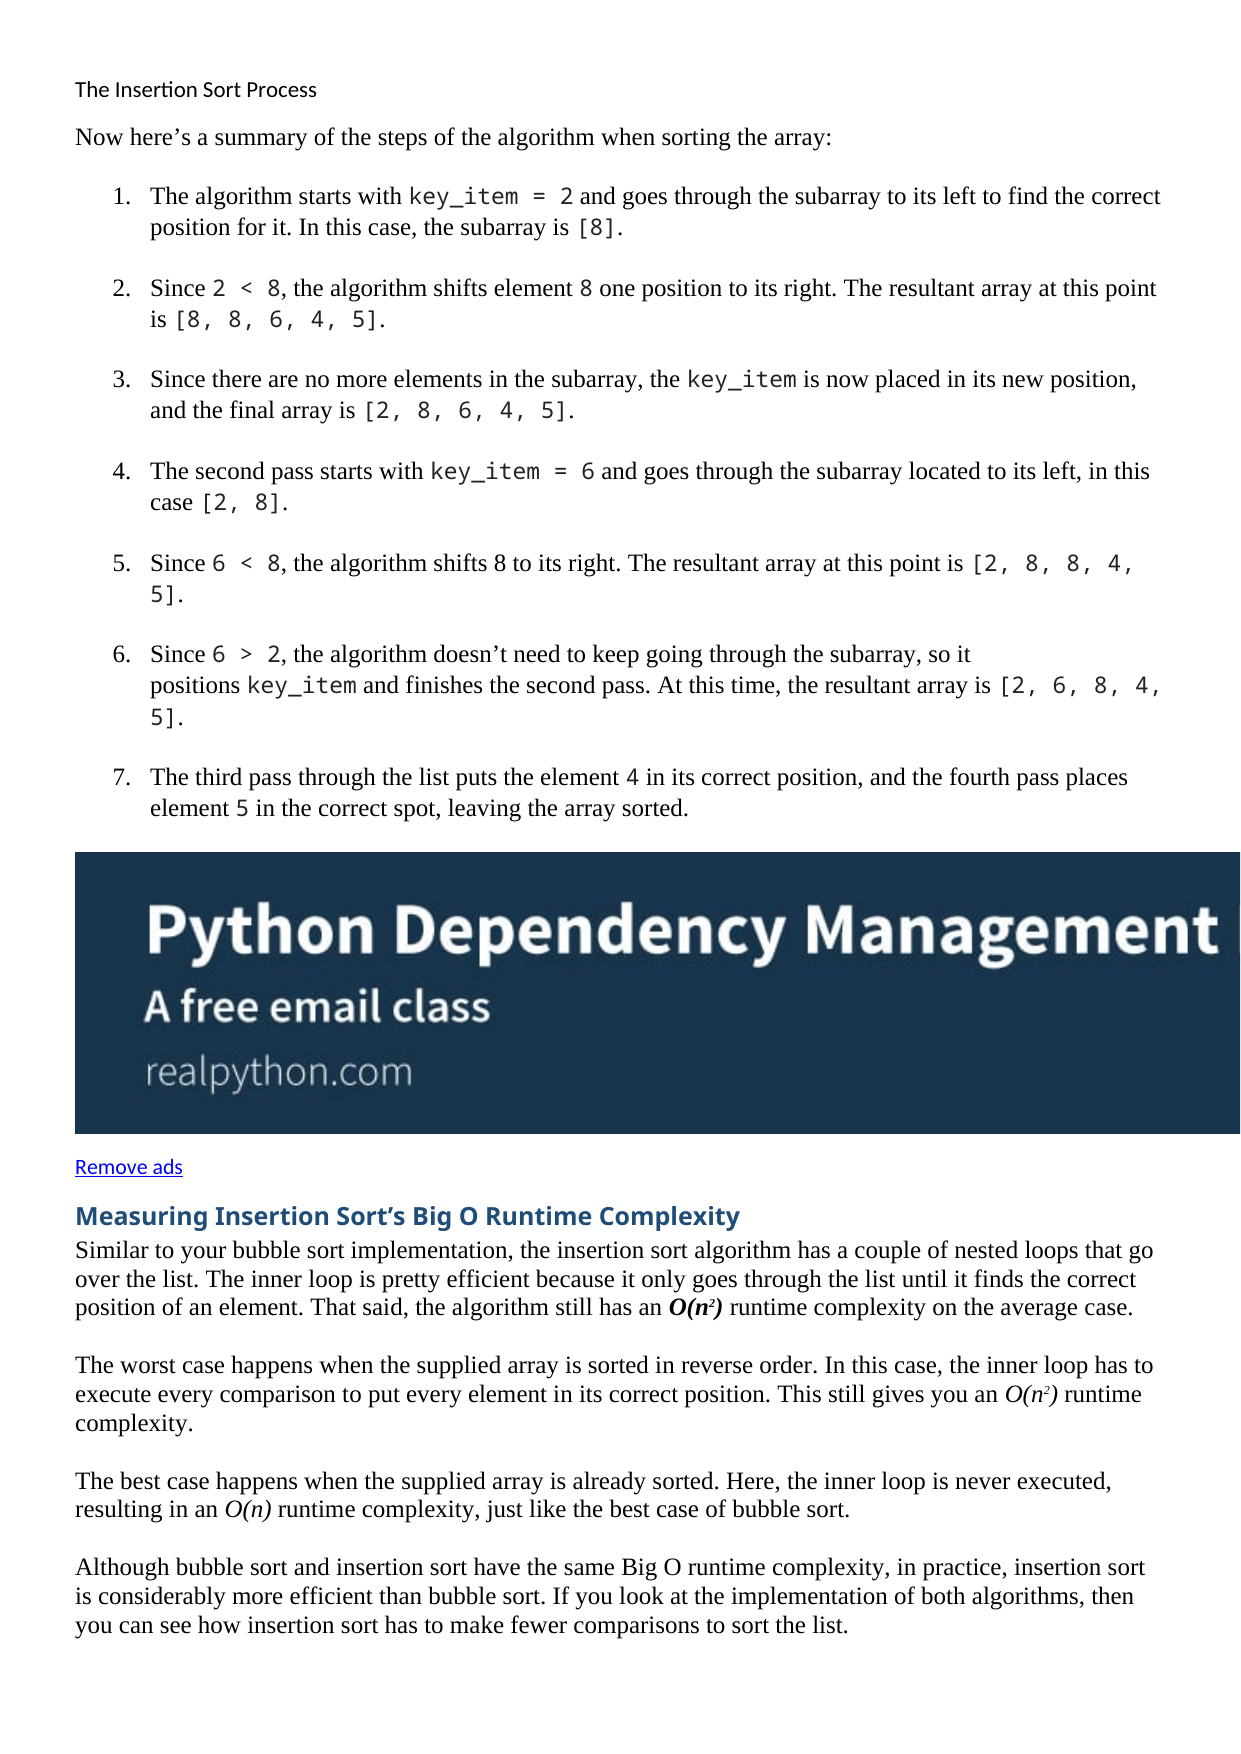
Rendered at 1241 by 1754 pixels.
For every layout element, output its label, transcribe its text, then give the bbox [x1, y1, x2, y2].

list The algorithm starts with key_item = 2 and goes through the subarray to its left to find the correct position for it. In this case, the subarray is [8]. [112, 180, 1165, 242]
list Since there are no more elements in the subarray, the key_item is now placed in its new position, and the final array is [2, 8, 6, 4, 5]. [112, 363, 1165, 426]
text Although bubble sort and insertion sort have the same Big O runtime complexity, in practice, insertion sort is considerably more efficient than bubble sort. If you look at the implementation of both algorithms, then you can see how insertion sort has to make fewer comparisons to sort the list. [75, 1552, 1165, 1639]
text The Insertion Sort Process [75, 75, 1165, 103]
text The best case happens when the supplied array is already sorted. Here, the inner loop is never executed, resulting in an O(n) runtime complexity, just like the best case of bubble sort. [75, 1466, 1165, 1523]
list Since 6 < 8, the algorithm shifts 8 to its right. The resultant array at this point is [2, 8, 8, 4, 5]. [112, 546, 1165, 609]
list The second pass starts with key_item = 6 and goes through the subarray located to its left, in this case [2, 8]. [112, 455, 1165, 517]
text Similar to your bubble sort implementation, the insertion sort algorithm has a couple of nested loops that go over the list. The inner loop is pretty efficient because it only goes through the list until it finds the correct position of an element. That said, the algorithm still has an O(n2) runtime complexity on the average case. [75, 1235, 1165, 1321]
text The worst case happens when the supplied array is sorted in reverse order. In this case, the inner loop has to execute every comparison to put every element in its correct position. This still gives you an O(n2) runtime complexity. [75, 1350, 1165, 1437]
text Now here’s a summary of the steps of the algorithm when sorting the array: [75, 122, 1165, 151]
picture [75, 852, 1241, 1134]
list The third pass through the list puts the element 4 in its correct position, and the fourth pass places element 5 in the correct spot, leaving the array sorted. [112, 761, 1165, 823]
list Since 2 < 8, the algorithm shifts element 8 one position to its right. The resultant array at this point is [8, 8, 6, 4, 5]. [112, 271, 1165, 334]
list Since 6 > 2, the algorithm doesn’t need to keep going through the subarray, so it positions key_item and finishes the second pass. At this time, the resultant array is [2, 6, 8, 4, 5]. [112, 638, 1165, 732]
subtitle Measuring Insertion Sort’s Big O Runtime Complexity [75, 1198, 1165, 1232]
text Remove ads [75, 1153, 1165, 1179]
